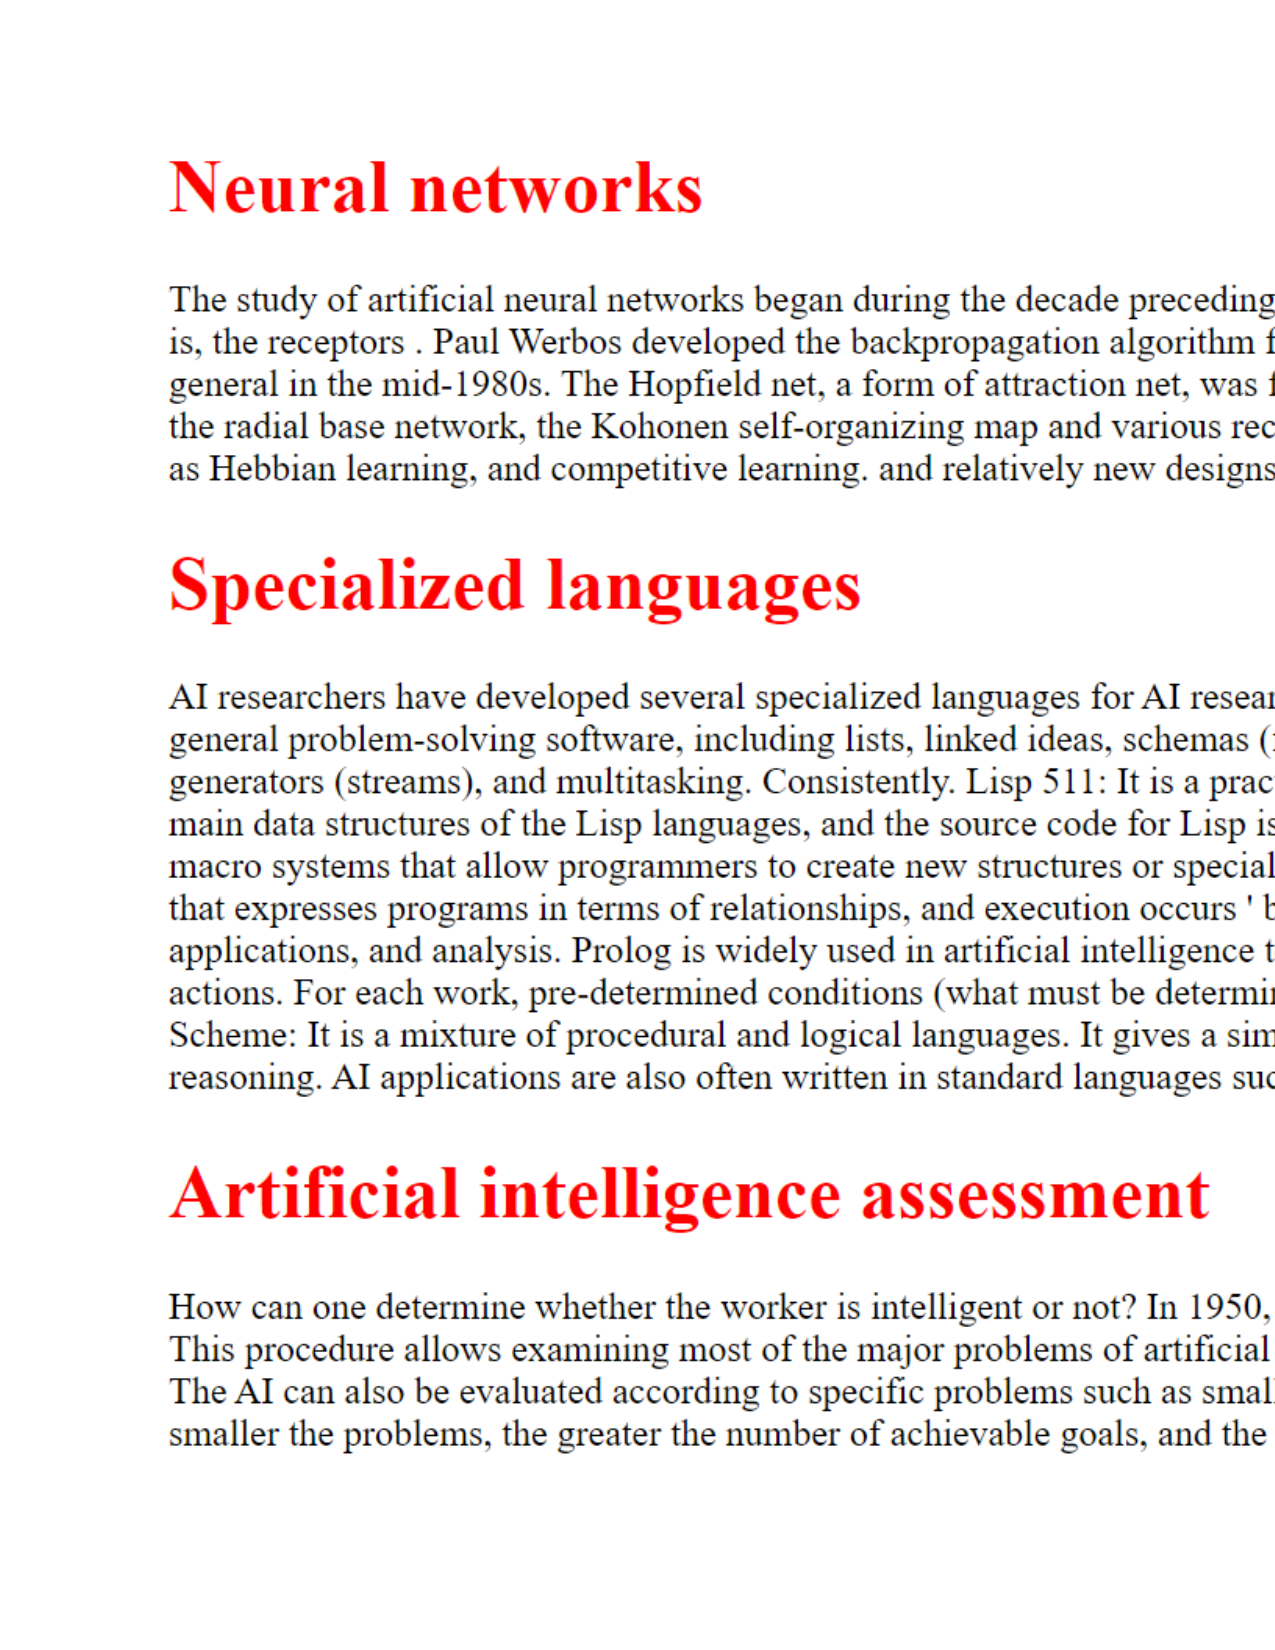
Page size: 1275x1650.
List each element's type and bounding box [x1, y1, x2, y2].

picture [150, 150, 1275, 1485]
